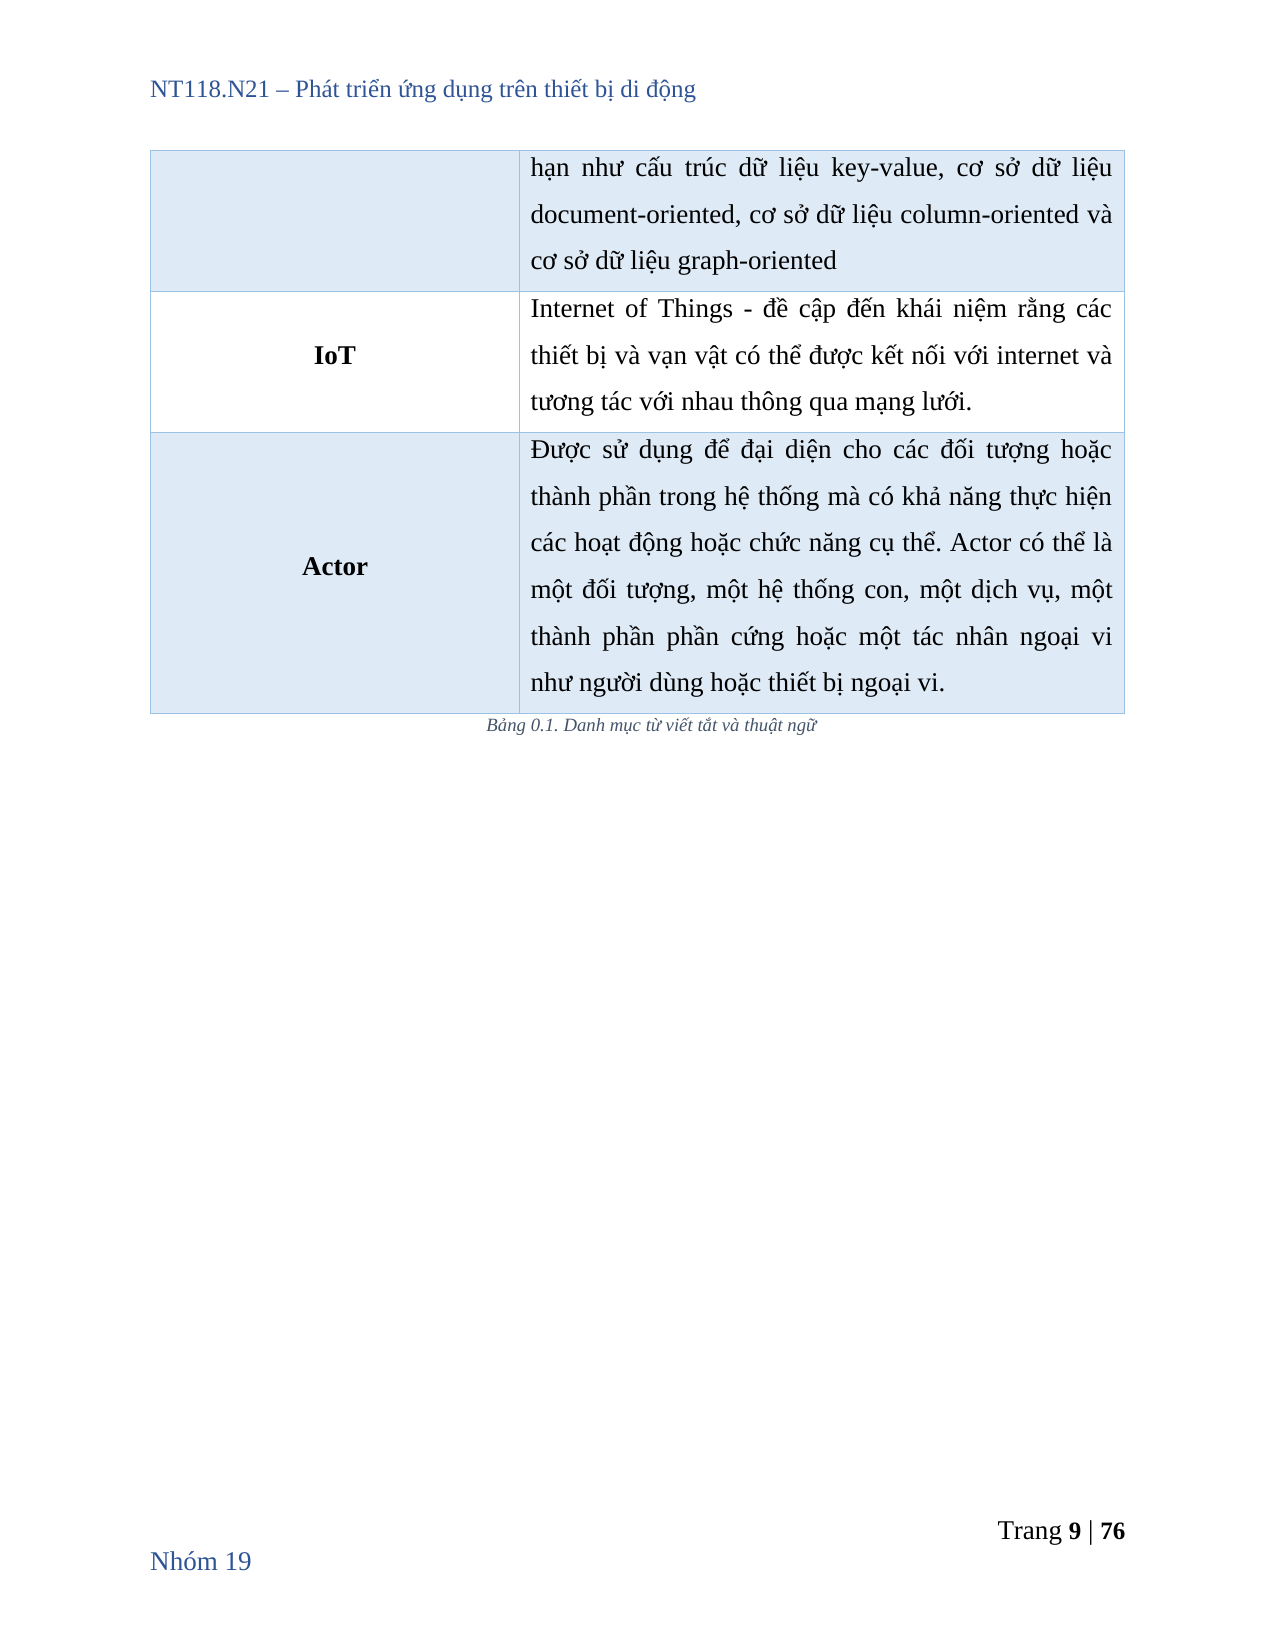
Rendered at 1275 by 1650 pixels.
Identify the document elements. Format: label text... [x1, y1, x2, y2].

table_cell Internet of Things - đề cập đến khái niệm rằng các thiết bị và vạn vật có thể được kết nối với internet và tương tác với nhau thông qua mạng lưới. [520, 292, 1124, 432]
table_cell NoSQL [151, 151, 519, 291]
table_cell IoT [151, 292, 519, 432]
table_cell Được sử dụng để đại diện cho các đối tượng hoặc thành phần trong hệ thống mà có khả năng thực hiện các hoạt động hoặc chức năng cụ thể. Actor có thể là một đối tượng, một hệ thống con, một dịch vụ, một thành phần phần cứng hoặc một tác nhân ngoại vi như người dùng hoặc thiết bị ngoại vi. [520, 433, 1124, 713]
table_cell Actor [151, 433, 519, 713]
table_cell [520, 151, 1124, 291]
